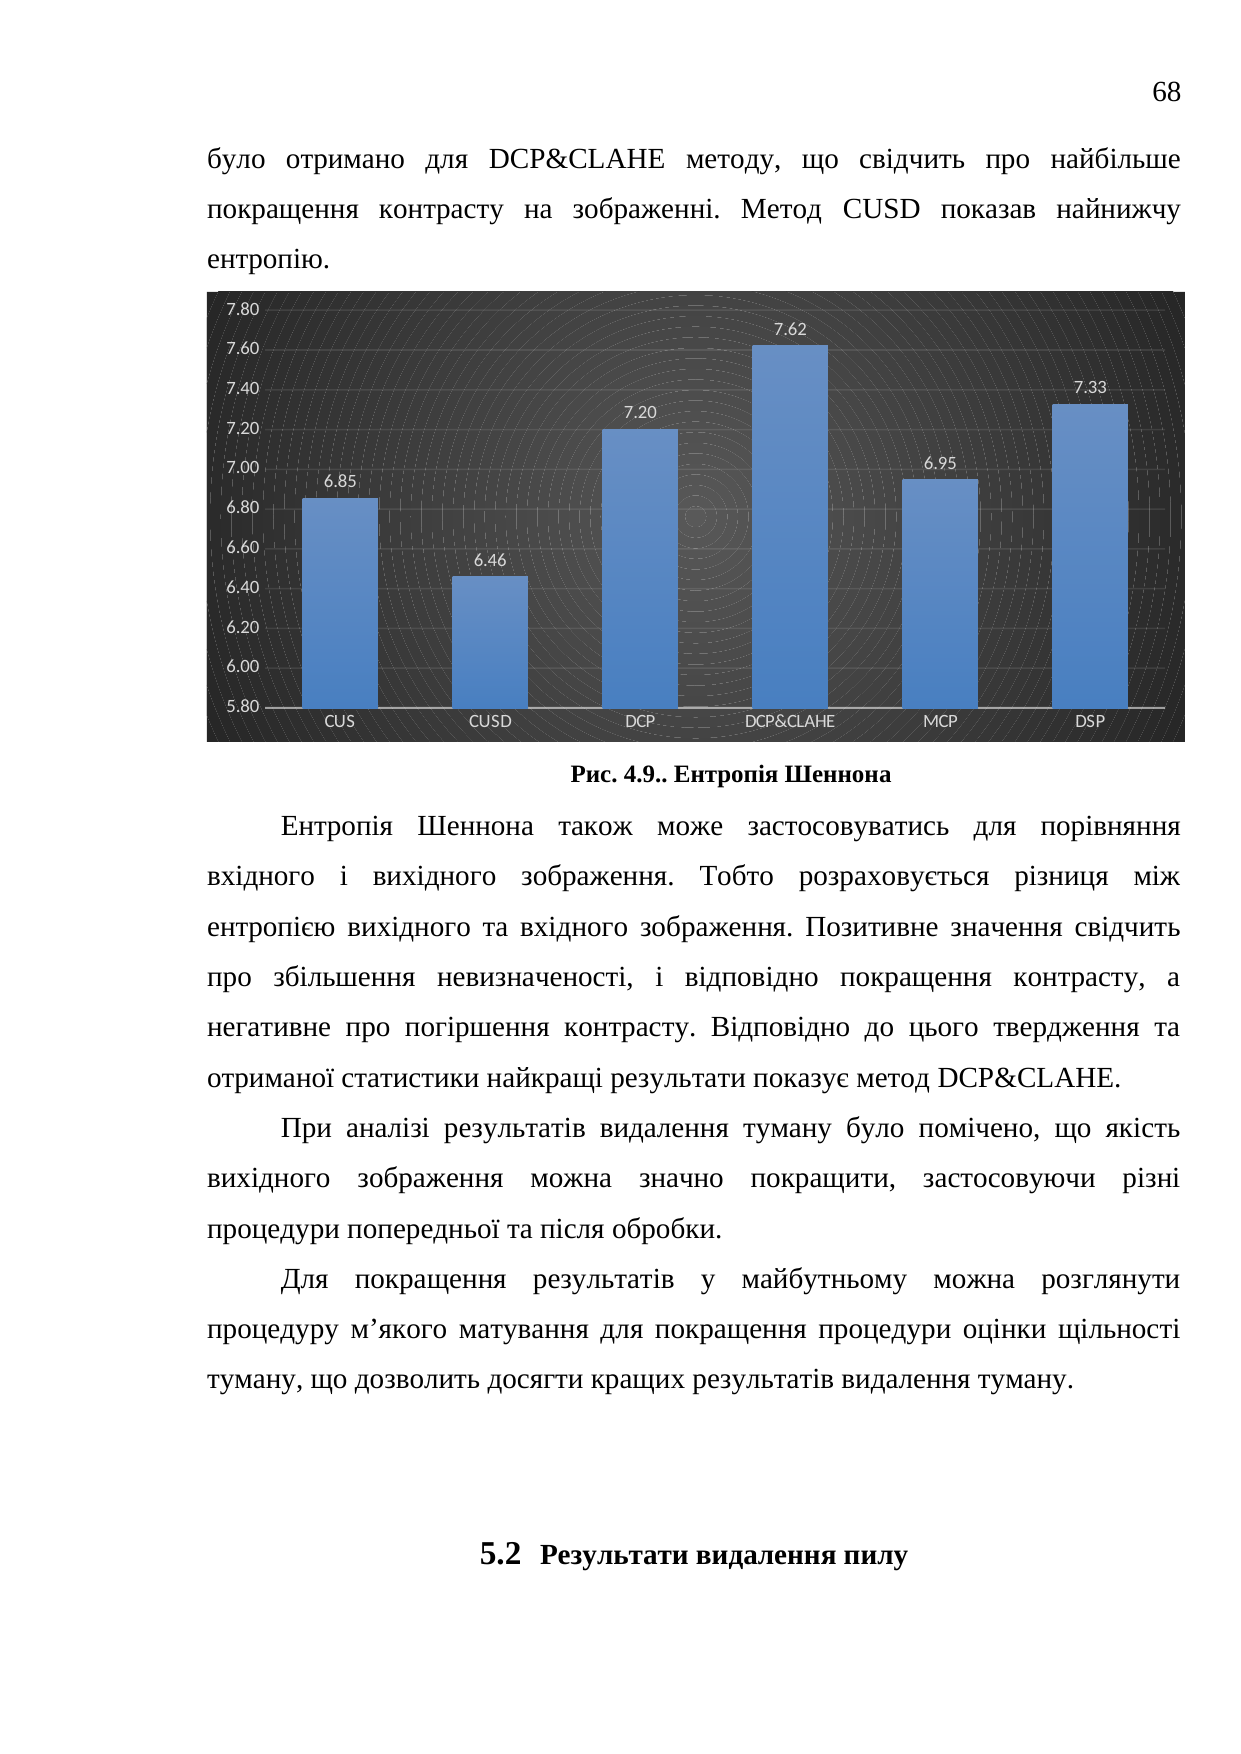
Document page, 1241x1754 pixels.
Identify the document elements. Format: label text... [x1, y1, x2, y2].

text Рис. 4.9.. Ентропія Шеннона [207, 759, 1181, 787]
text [207, 141, 1181, 275]
text Для покращення результатів у майбутньому можна розглянути процедуру м’якого матування для покращення процедури оцінки щільності туману, що дозволить досягти кращих результатів видалення туману. [207, 1261, 1181, 1395]
text При аналізі результатів видалення туману було помічено, що якість вихідного зображення можна значно покращити, застосовуючи різні процедури попередньої та після обробки. [207, 1110, 1181, 1244]
subtitle Результати видалення пилу [207, 1533, 1181, 1572]
text Ентропія Шеннона також може застосовуватись для порівняння вхідного і вихідного зображення. Тобто розраховується різниця між ентропією вихідного та вхідного зображення. Позитивне значення свідчить про збільшення невизначеності, і відповідно покращення контрасту, а негативне про погіршення контрасту. Відповідно до цього твердження та отриманої статистики найкращі результати показує метод DCP&CLAHE. [207, 808, 1181, 1093]
